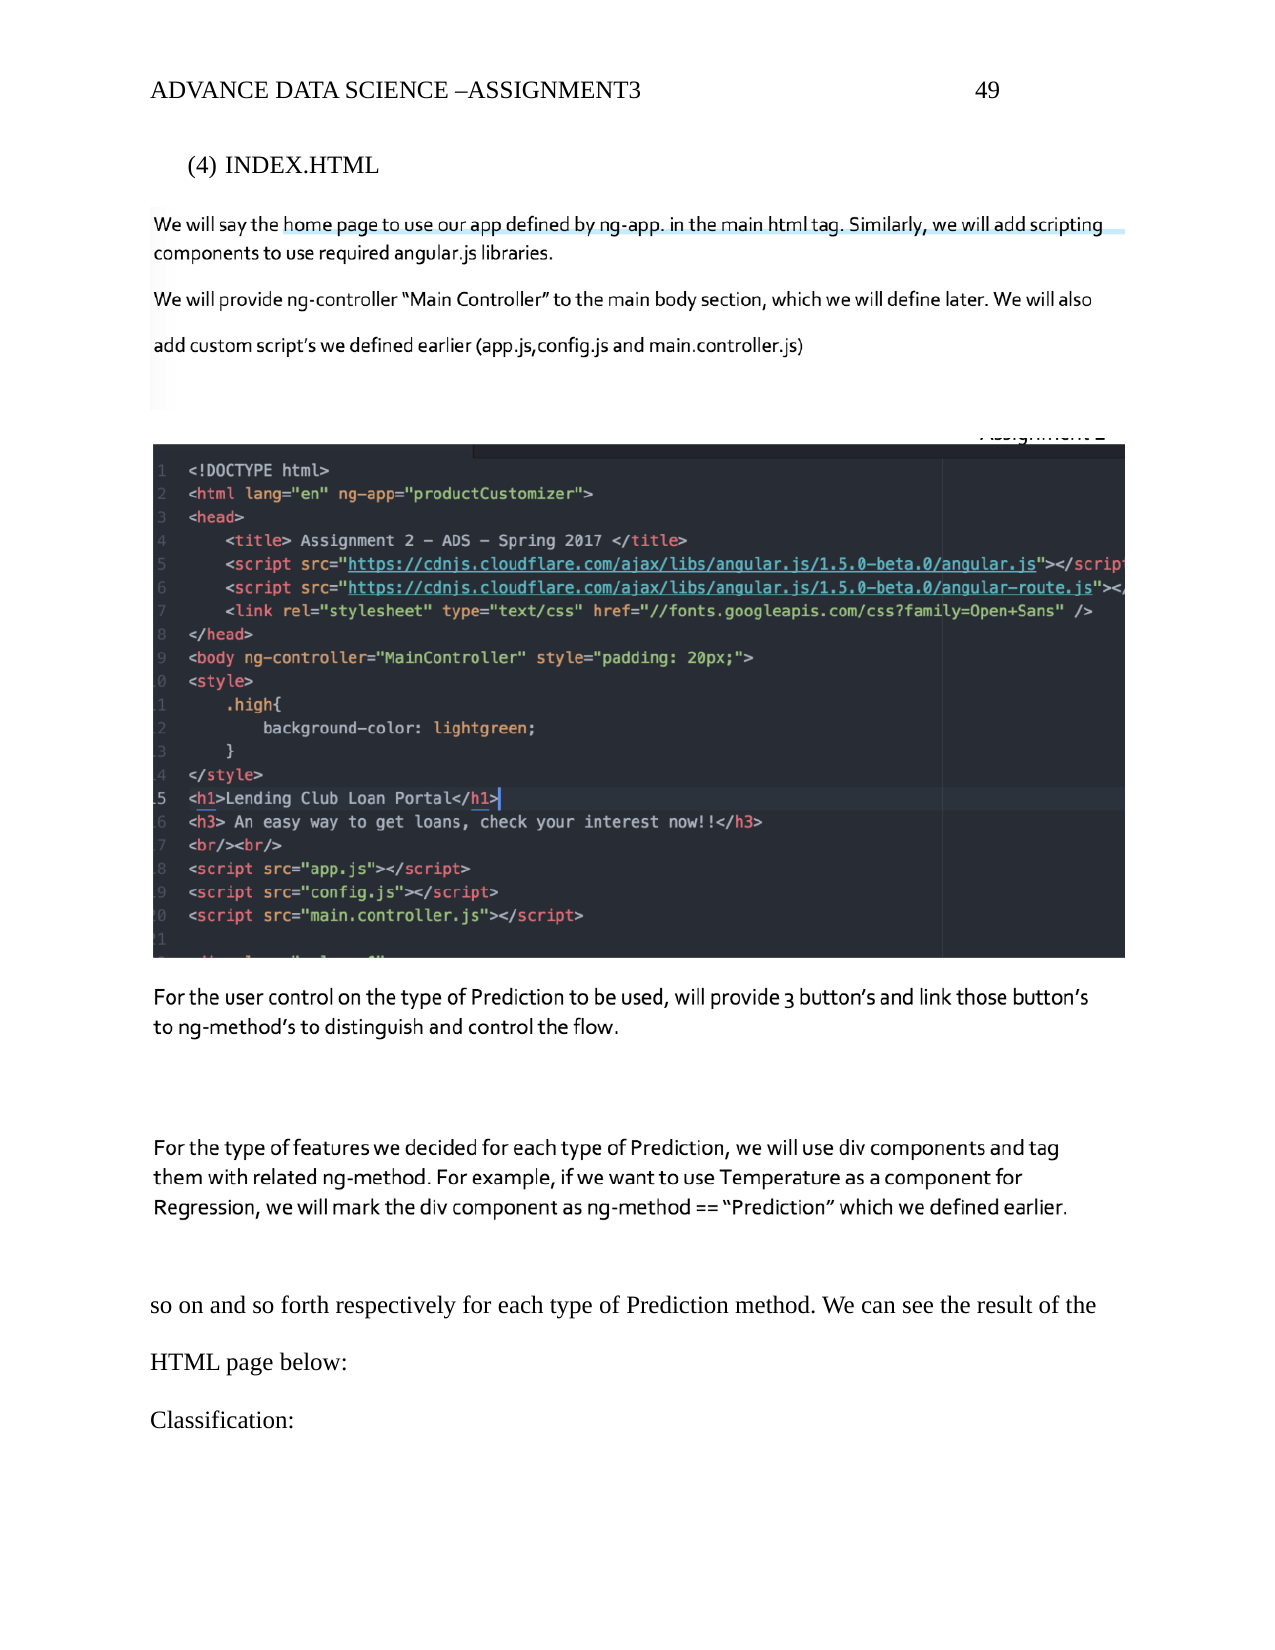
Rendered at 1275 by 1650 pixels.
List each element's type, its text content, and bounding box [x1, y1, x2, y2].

picture [150, 207, 1125, 410]
text so on and so forth respectively for each type of Prediction method. We can see the result of the HTML page below: [150, 1290, 1125, 1376]
text Classification: [150, 1405, 1125, 1434]
list INDEX.HTML [187, 150, 1125, 179]
picture [150, 438, 1125, 1262]
